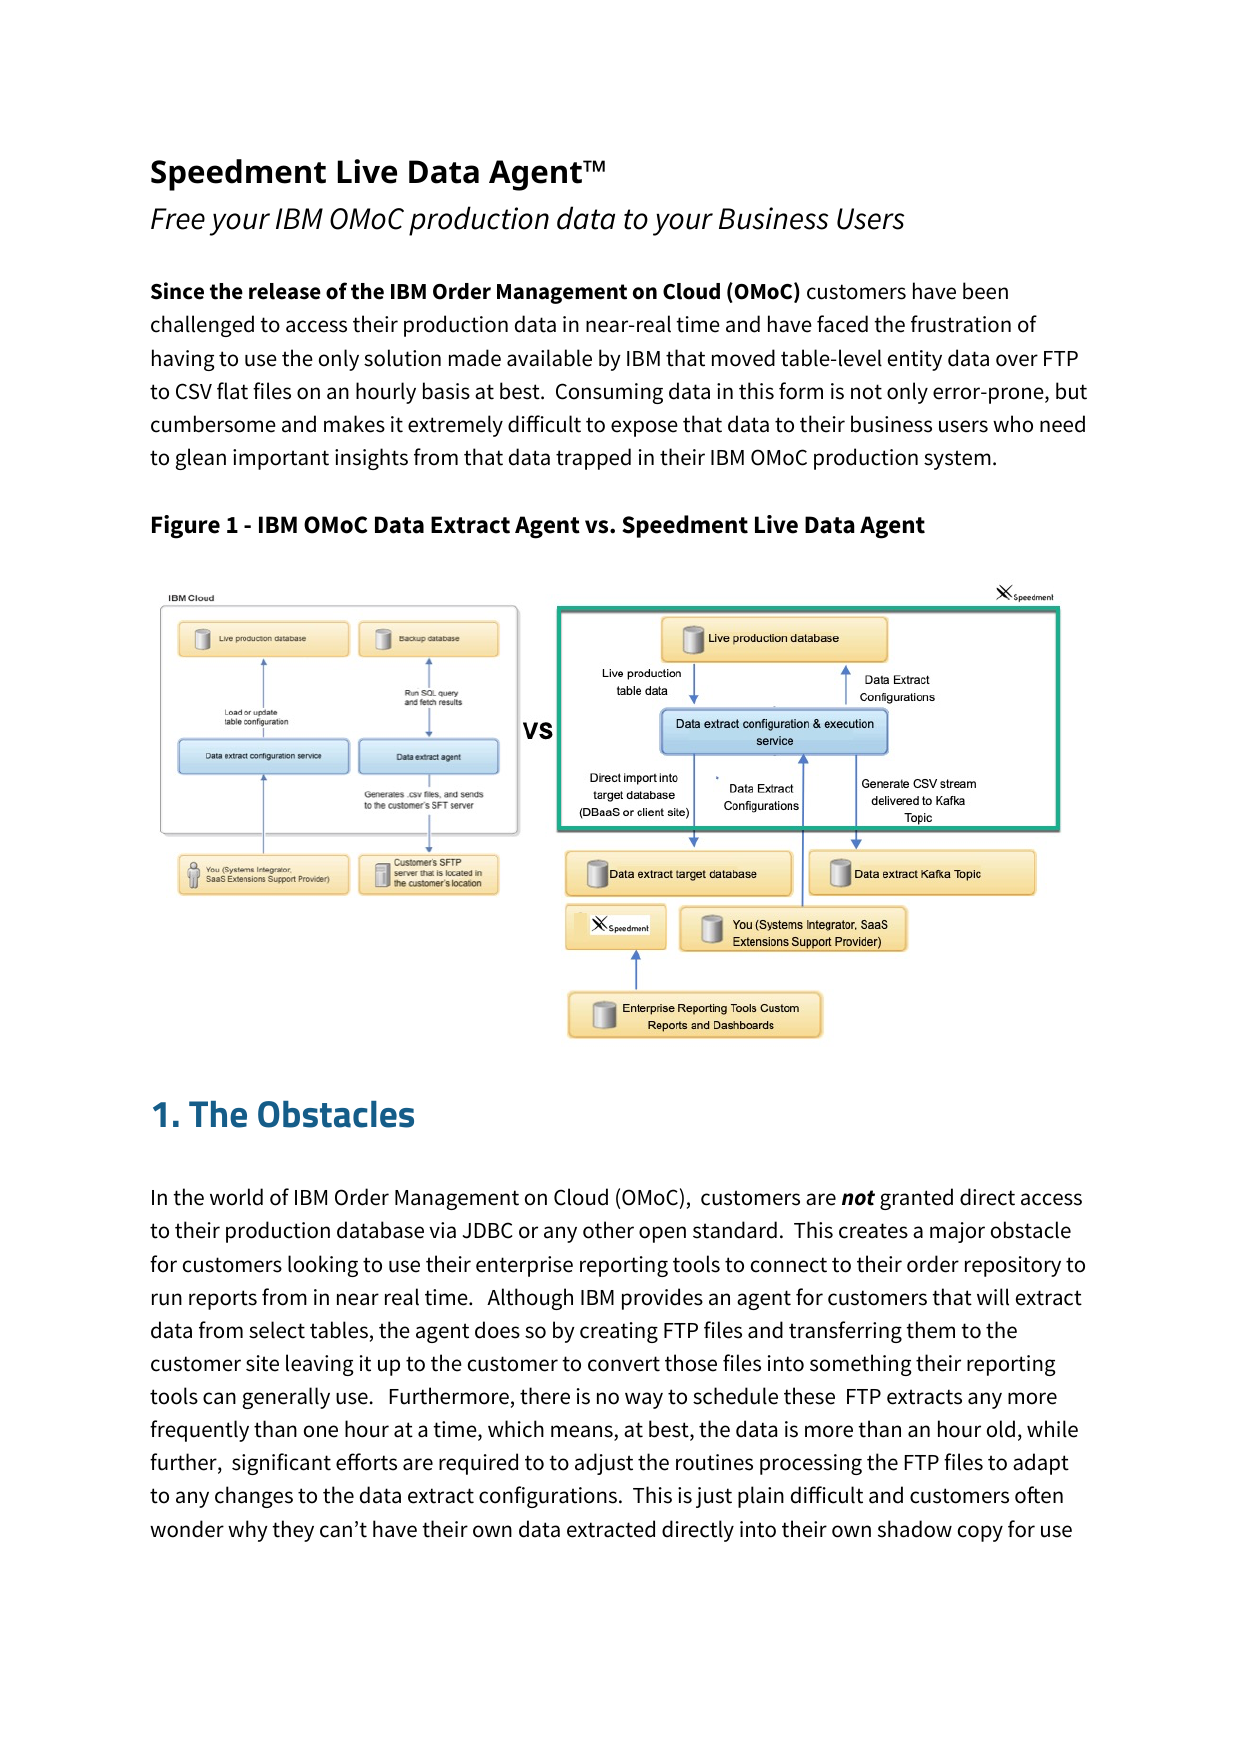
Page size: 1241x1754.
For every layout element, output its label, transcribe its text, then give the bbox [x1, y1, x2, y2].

text Speedment Live Data Agent™ [150, 150, 1090, 193]
text Free your IBM OMoC production data to your Business Users [150, 199, 1090, 238]
subtitle Figure 1 - IBM OMoC Data Extract Agent vs. Speedment Live Data Agent [150, 509, 1090, 541]
text Since the release of the IBM Order Management on Cloud (OMoC) customers have been challenged to access their production data in near-real time and have faced the frustration of having to use the only solution made available by IBM that moved table-level entity data over FTP to CSV flat files on an hourly basis at best. Consuming data in this form is not only error-prone, but cumbersome and makes it extremely difficult to expose that data to their business users who need to glean important insights from that data trapped in their IBM OMoC production system. [150, 277, 1090, 472]
picture [150, 578, 1091, 1047]
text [150, 1183, 1090, 1543]
subtitle 1. The Obstacles [150, 1084, 1090, 1142]
